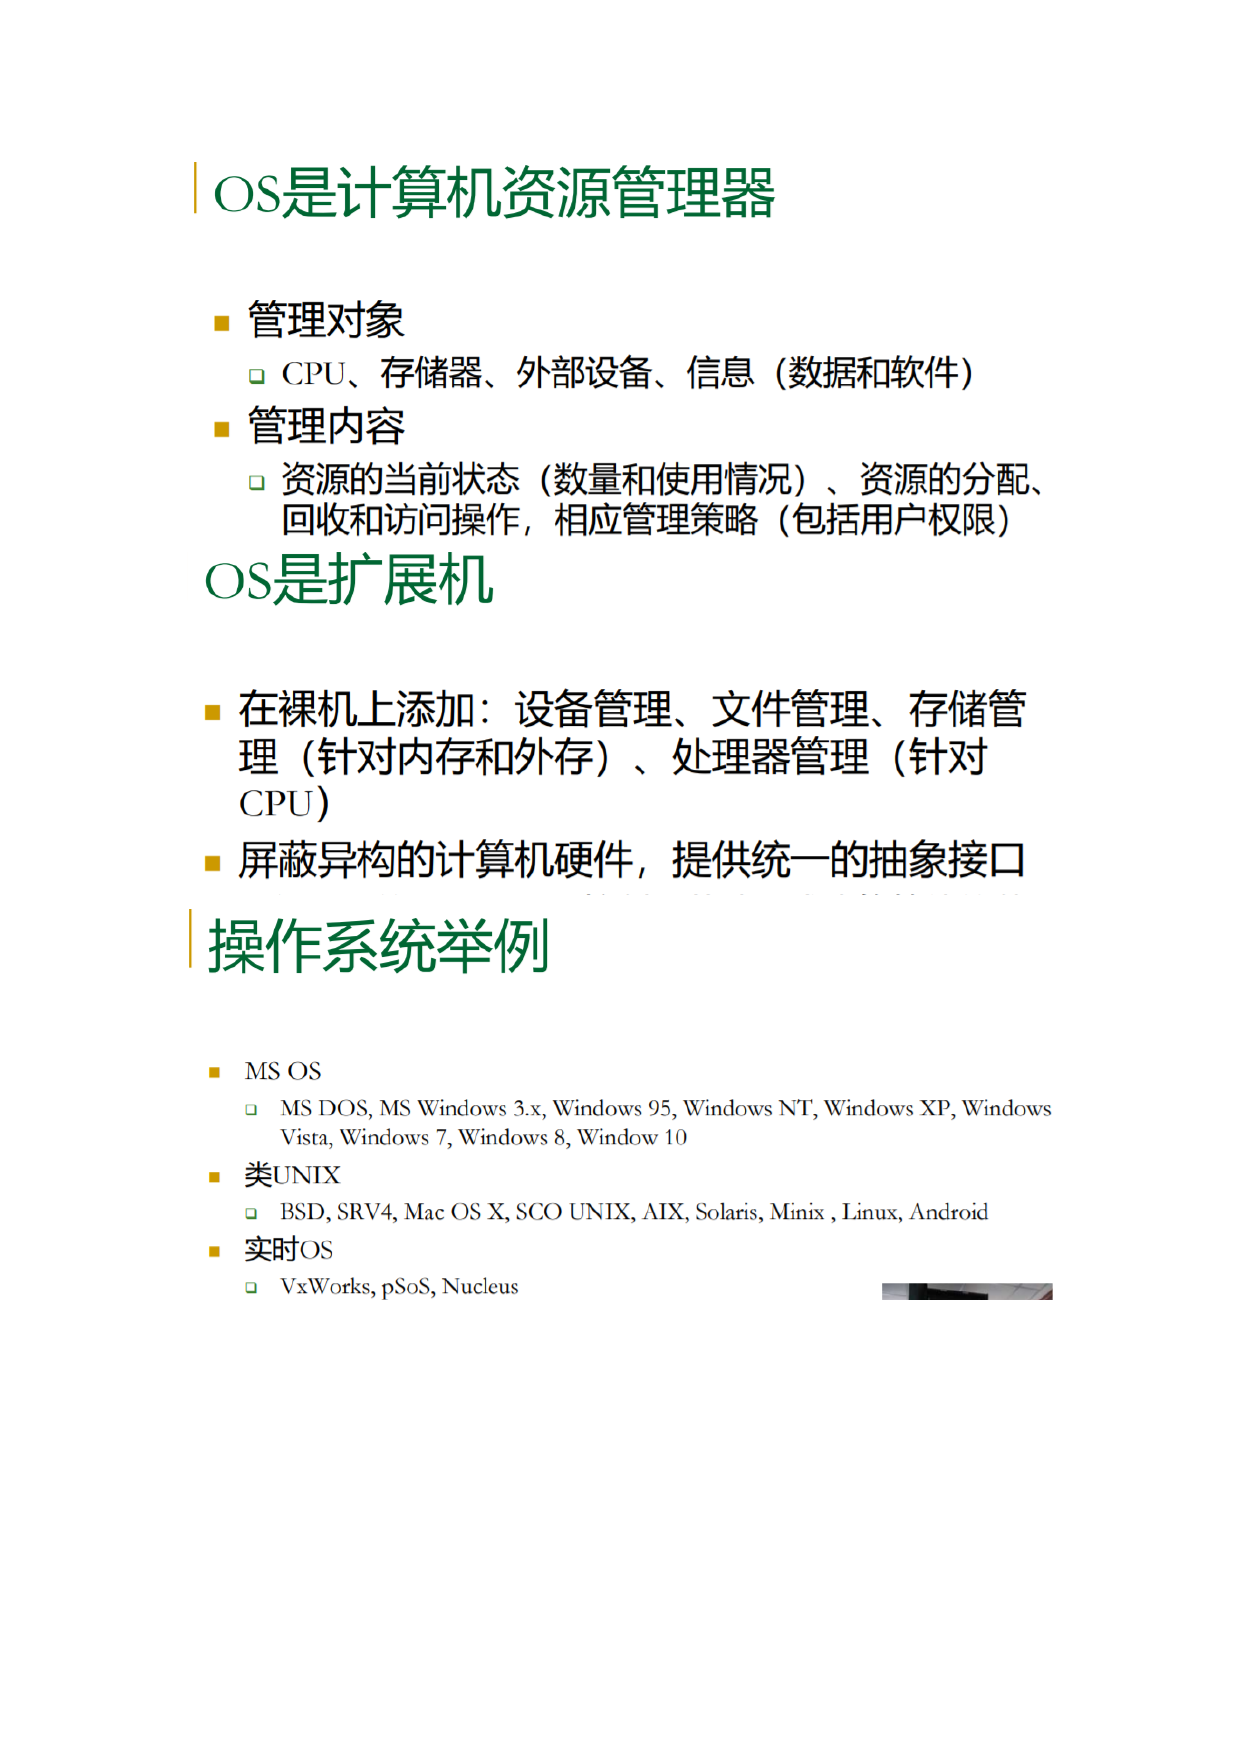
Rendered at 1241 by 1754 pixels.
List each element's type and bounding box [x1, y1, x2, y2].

picture [187, 162, 1053, 545]
picture [187, 909, 1053, 1300]
picture [187, 552, 1053, 895]
